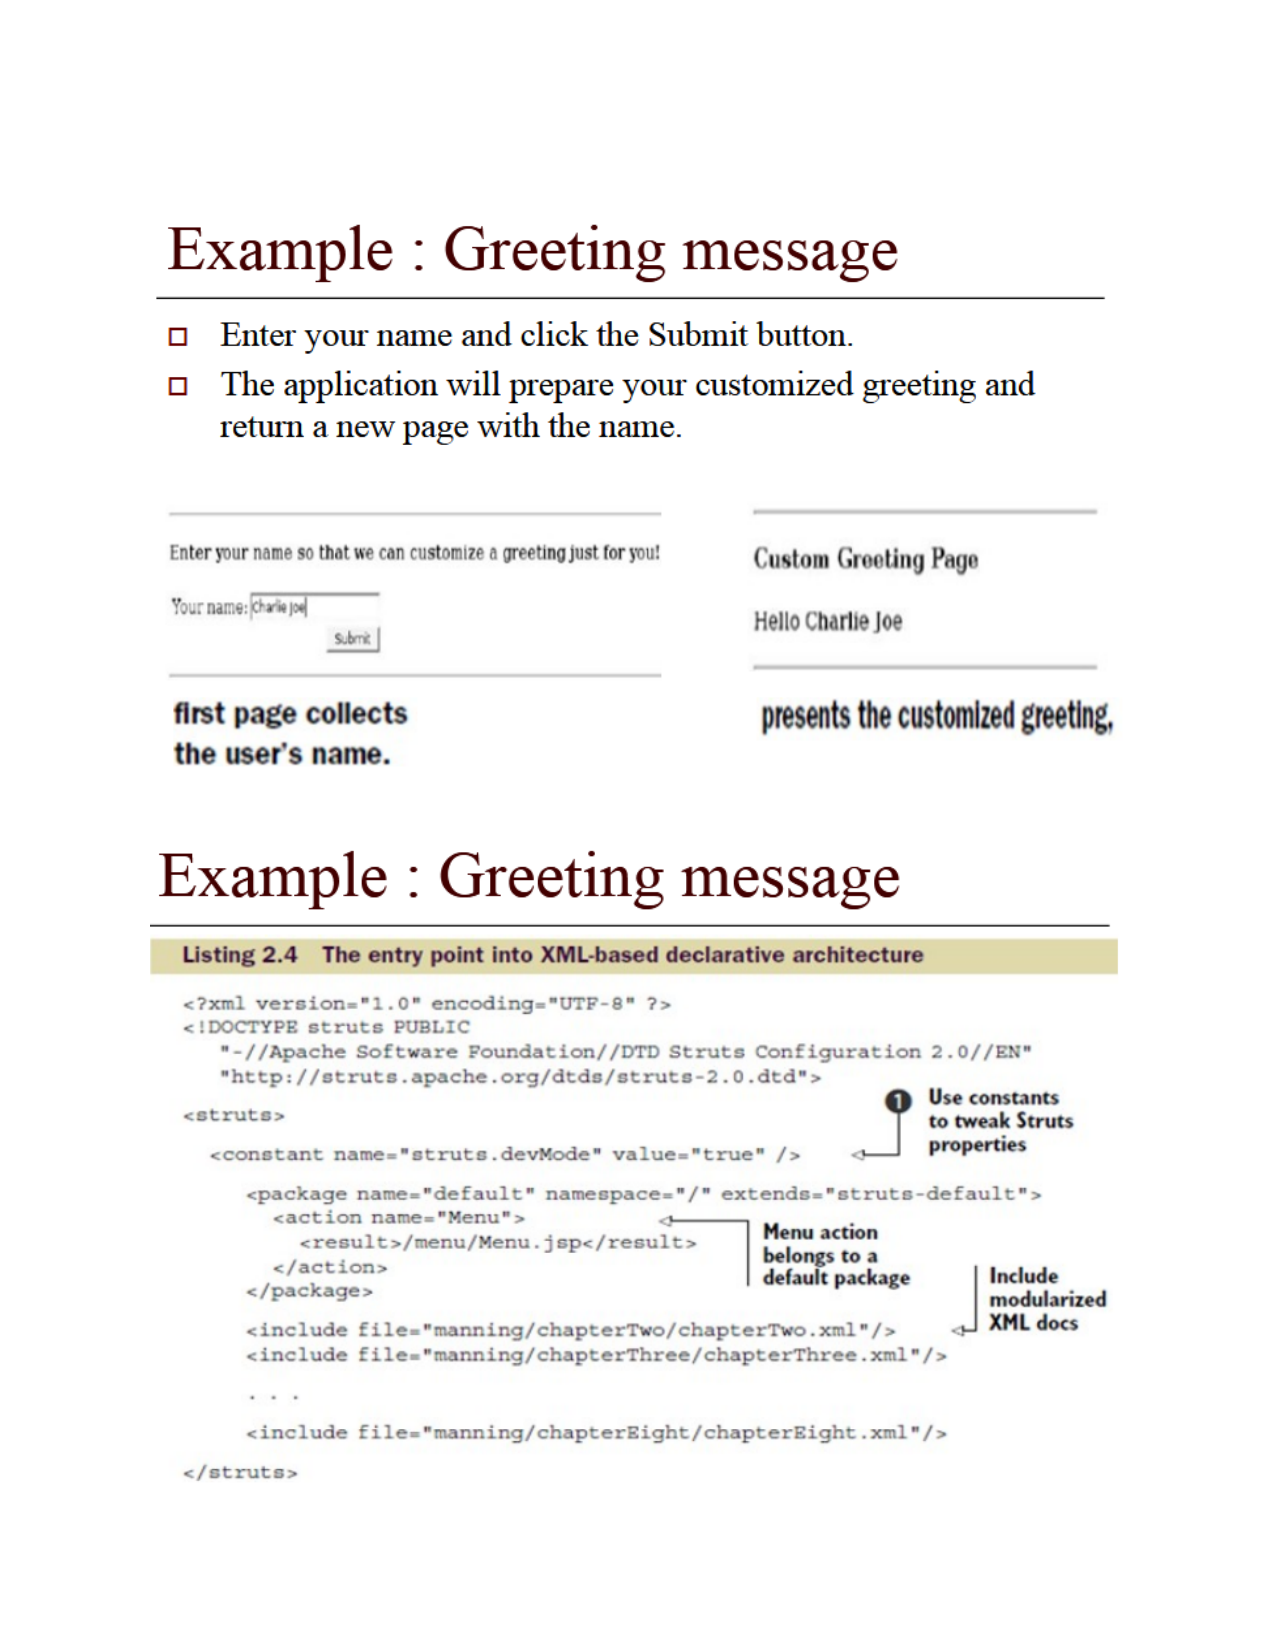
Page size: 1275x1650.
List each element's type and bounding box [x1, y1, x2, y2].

picture [150, 815, 1125, 1489]
picture [150, 182, 1125, 790]
